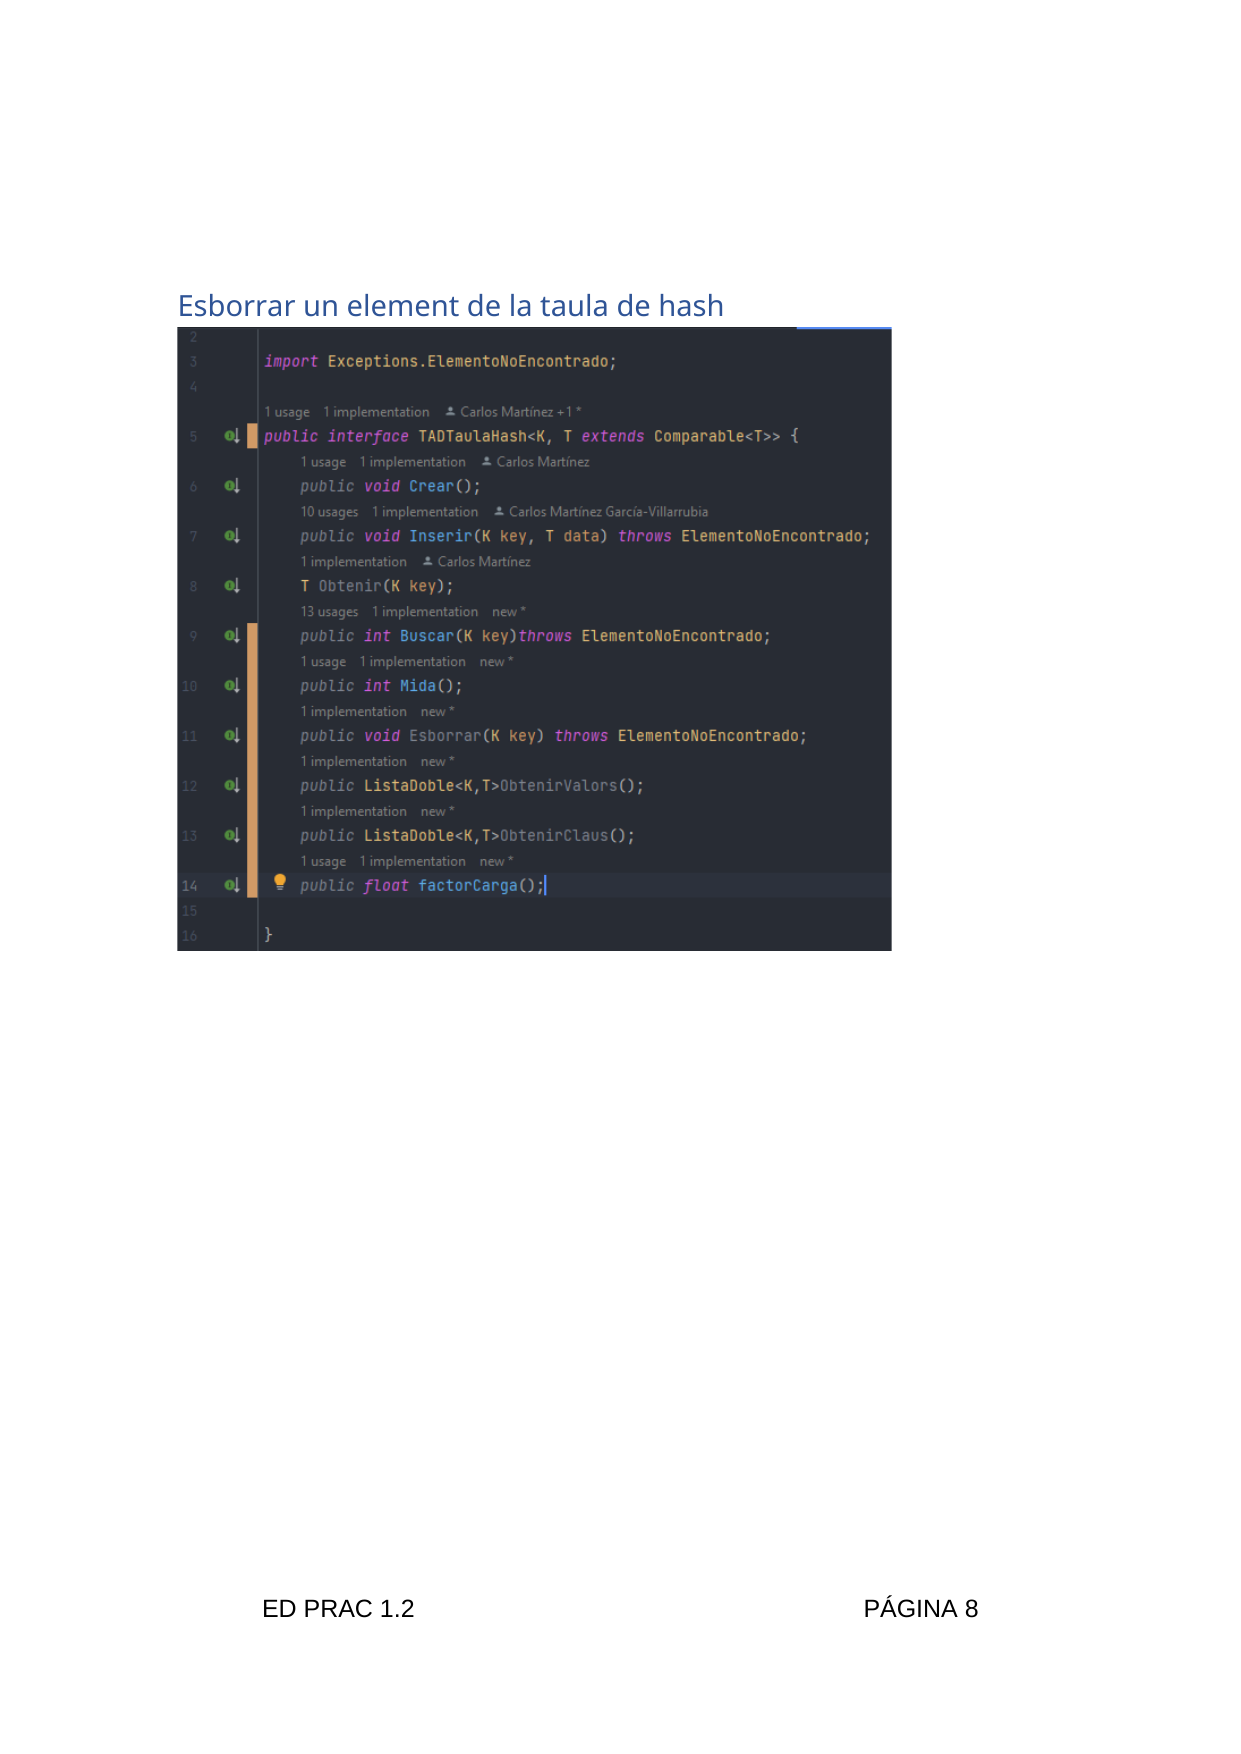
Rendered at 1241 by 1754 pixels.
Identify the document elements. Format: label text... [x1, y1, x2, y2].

subtitle Esborrar un element de la taula de hash [177, 285, 1063, 325]
picture [177, 327, 892, 951]
